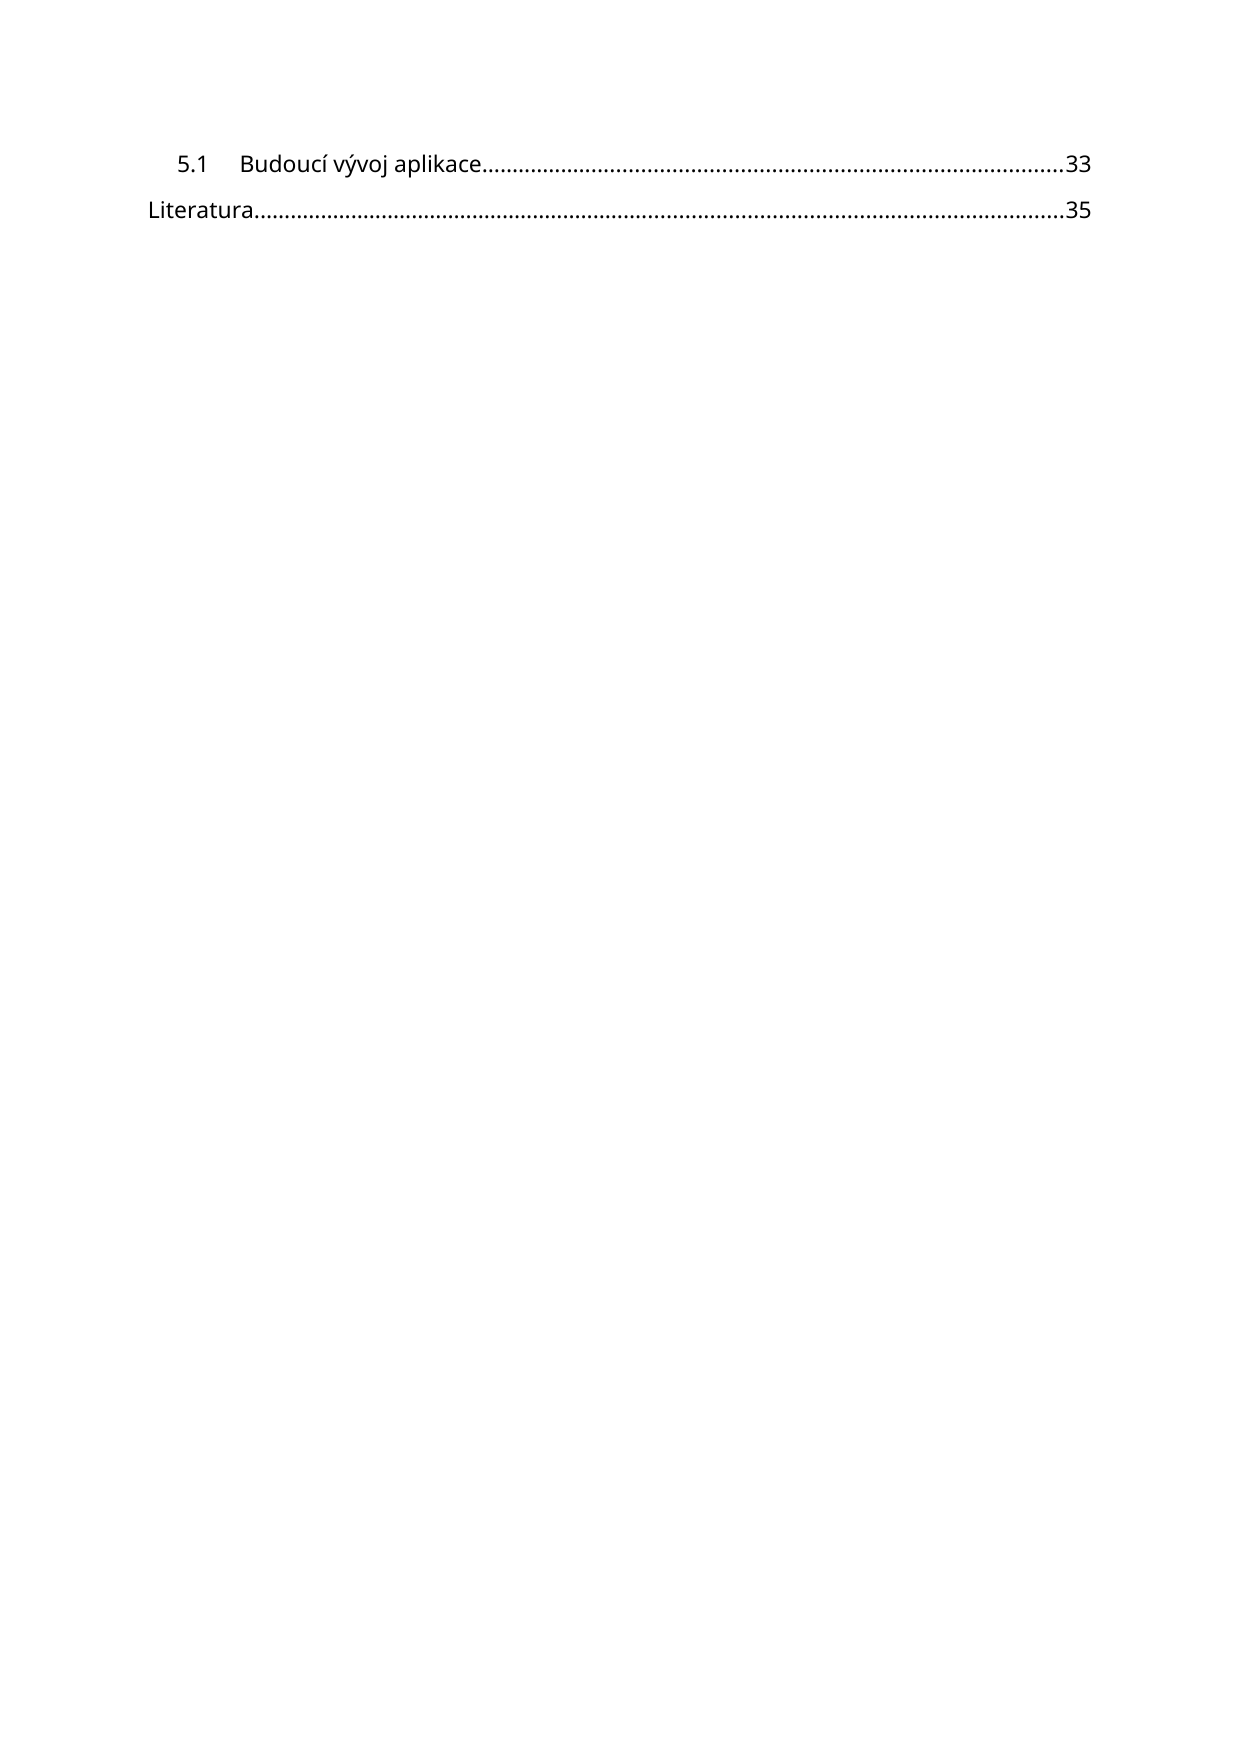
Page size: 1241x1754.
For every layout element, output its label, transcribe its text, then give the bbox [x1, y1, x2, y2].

text Literatura 35 [148, 194, 1093, 225]
text 5.1 Budoucí vývoj aplikace 33 [177, 148, 1093, 179]
